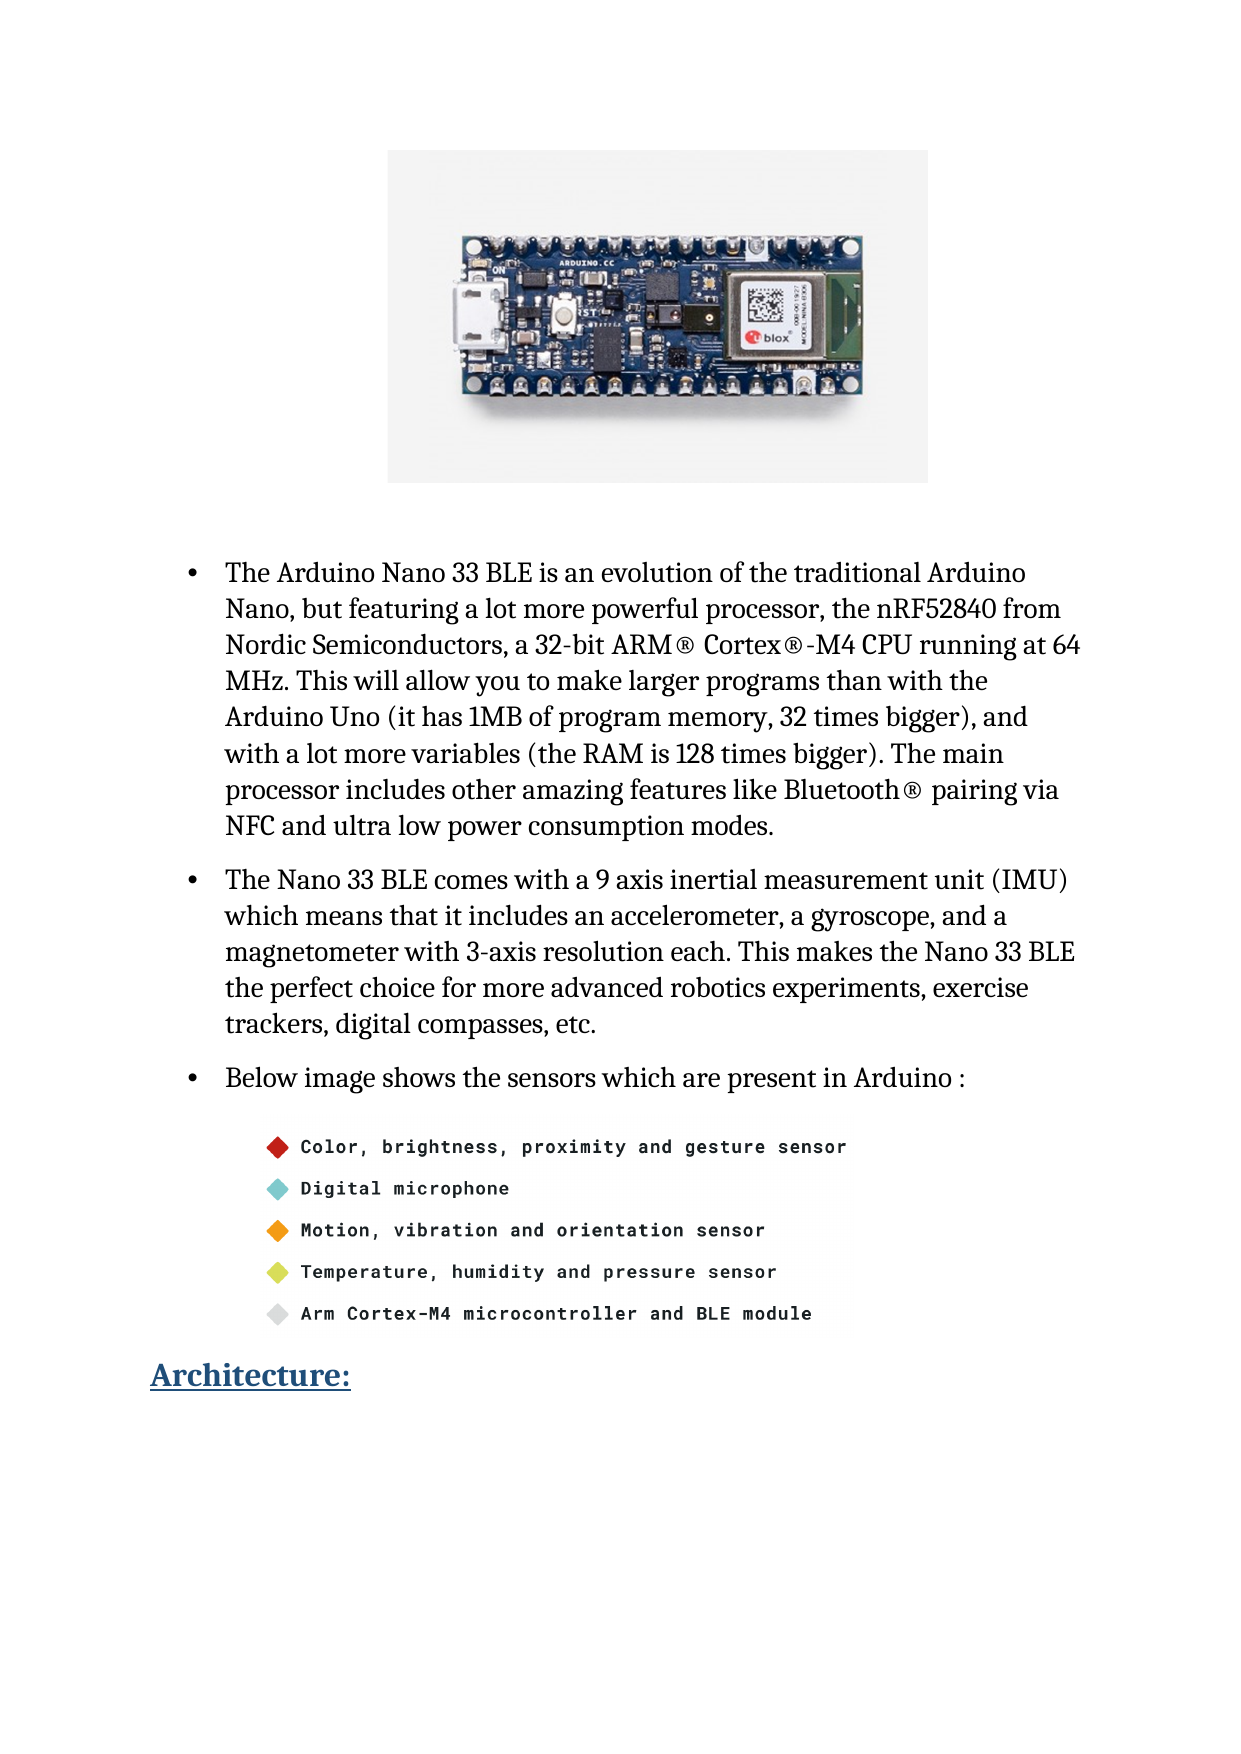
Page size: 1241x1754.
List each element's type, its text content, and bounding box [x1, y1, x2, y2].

picture [260, 1114, 854, 1338]
picture [387, 150, 928, 483]
list The Nano 33 BLE comes with a 9 axis inertial measurement unit (IMU) which means that it includes an accelerometer, a gyroscope, and a magnetometer with 3-axis resolution each. This makes the Nano 33 BLE the perfect choice for more advanced robotics experiments, exercise trackers, digital compasses, etc. [187, 862, 1090, 1041]
text Architecture: [150, 1356, 1090, 1395]
list The Arduino Nano 33 BLE is an evolution of the traditional Arduino Nano, but featuring a lot more powerful processor, the nRF52840 from Nordic Semiconductors, a 32-bit ARM® Cortex®-M4 CPU running at 64 MHz. This will allow you to make larger programs than with the Arduino Uno (it has 1MB of program memory, 32 times bigger), and with a lot more variables (the RAM is 128 times bigger). The main processor includes other amazing features like Bluetooth® pairing via NFC and ultra low power consumption modes. [187, 555, 1090, 843]
list Below image shows the sensors which are present in Arduino : [187, 1060, 1090, 1095]
